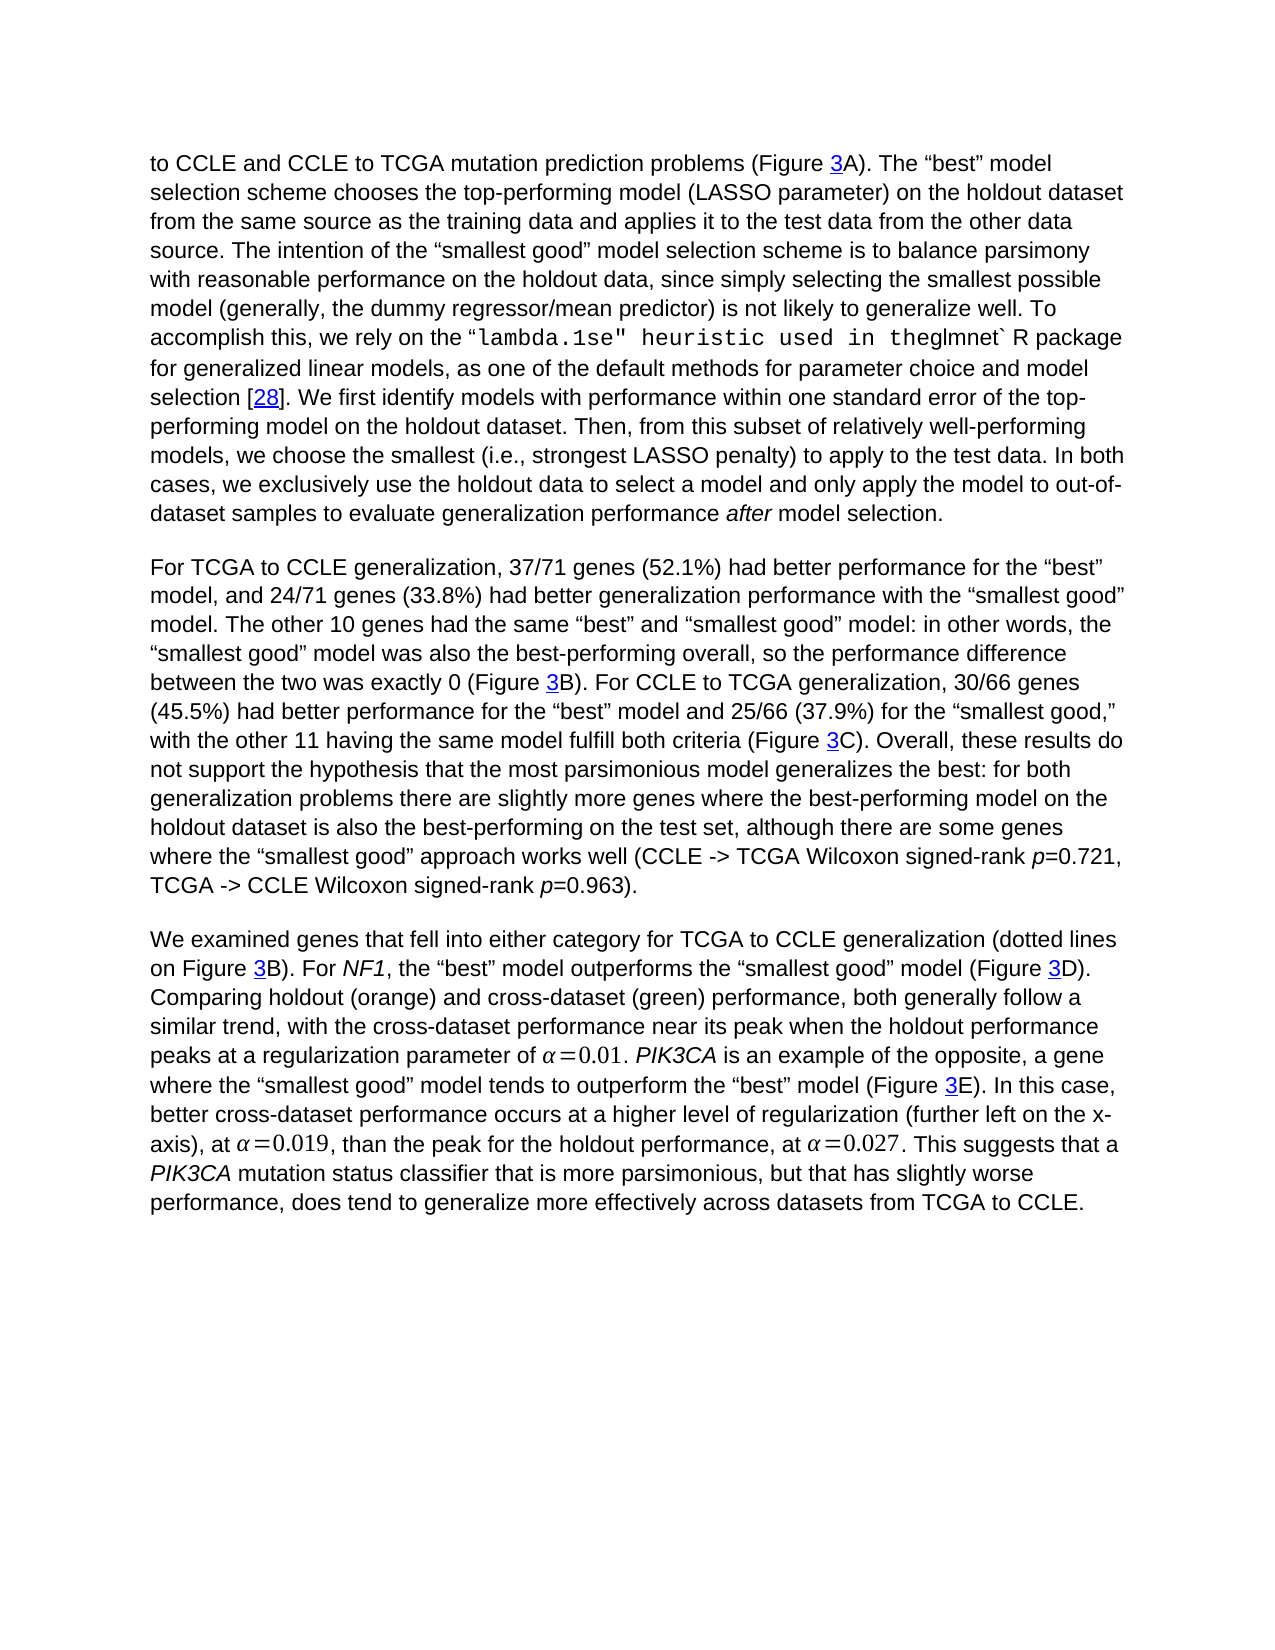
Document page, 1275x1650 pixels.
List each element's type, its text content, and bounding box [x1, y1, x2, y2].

text For TCGA to CCLE generalization, 37/71 genes (52.1%) had better performance for the “best” model, and 24/71 genes (33.8%) had better generalization performance with the “smallest good” model. The other 10 genes had the same “best” and “smallest good” model: in other words, the “smallest good” model was also the best-performing overall, so the performance difference between the two was exactly 0 (Figure 3B). For CCLE to TCGA generalization, 30/66 genes (45.5%) had better performance for the “best” model and 25/66 (37.9%) for the “smallest good,” with the other 11 having the same model fulfill both criteria (Figure 3C). Overall, these results do not support the hypothesis that the most parsimonious model generalizes the best: for both generalization problems there are slightly more genes where the best-performing model on the holdout dataset is also the best-performing on the test set, although there are some genes where the “smallest good” approach works well (CCLE -> TCGA Wilcoxon signed-rank p=0.721, TCGA -> CCLE Wilcoxon signed-rank p=0.963). [150, 553, 1125, 898]
text We examined genes that fell into either category for TCGA to CCLE generalization (dotted lines on Figure 3B). For NF1, the “best” model outperforms the “smallest good” model (Figure 3D). Comparing holdout (orange) and cross-dataset (green) performance, both generally follow a similar trend, with the cross-dataset performance near its peak when the holdout performance peaks at a regularization parameter of . PIK3CA is an example of the opposite, a gene where the “smallest good” model tends to outperform the “best” model (Figure 3E). In this case, better cross-dataset performance occurs at a higher level of regularization (further left on the x-axis), at , than the peak for the holdout performance, at . This suggests that a PIK3CA mutation status classifier that is more parsimonious, but that has slightly worse performance, does tend to generalize more effectively across datasets from TCGA to CCLE. [150, 926, 1125, 1215]
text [150, 150, 1125, 526]
